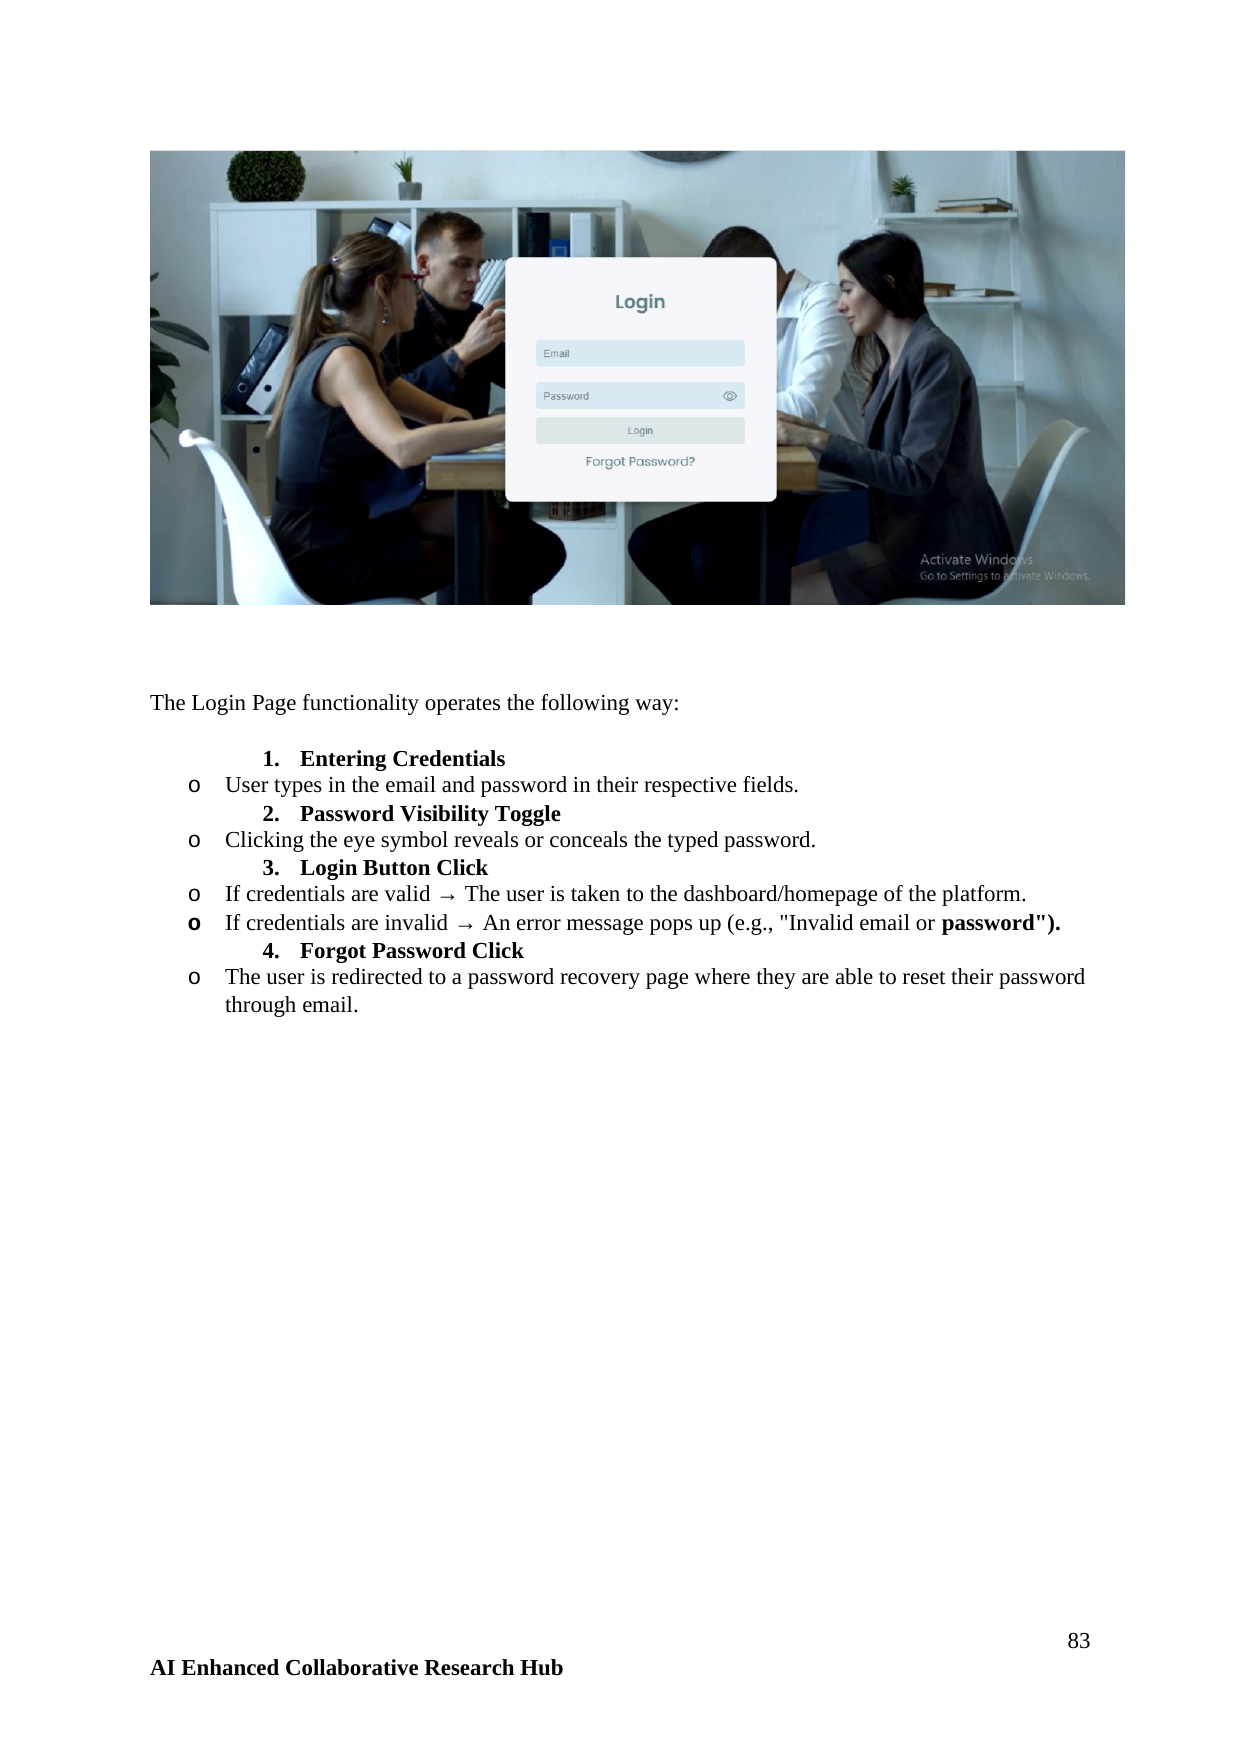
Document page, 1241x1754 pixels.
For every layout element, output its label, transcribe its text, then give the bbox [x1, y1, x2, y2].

list Forgot Password Click [262, 937, 1090, 963]
list User types in the email and password in their respective fields. [187, 771, 1090, 799]
list Clicking the eye symbol reveals or conceals the typed password. [187, 826, 1090, 854]
list If credentials are valid → The user is taken to the dashboard/homepage of the platform. [187, 881, 1090, 909]
list The user is redirected to a password recovery page where they are able to reset their password through email. [187, 963, 1090, 1018]
list Password Visibility Toggle [262, 799, 1090, 826]
picture [150, 150, 1125, 605]
text The Login Page functionality operates the following way: [150, 689, 1090, 716]
list If credentials are invalid → An error message pops up (e.g., "Invalid email or password"). [187, 909, 1090, 937]
list Login Button Click [262, 854, 1090, 881]
list Entering Credentials [262, 745, 1090, 771]
